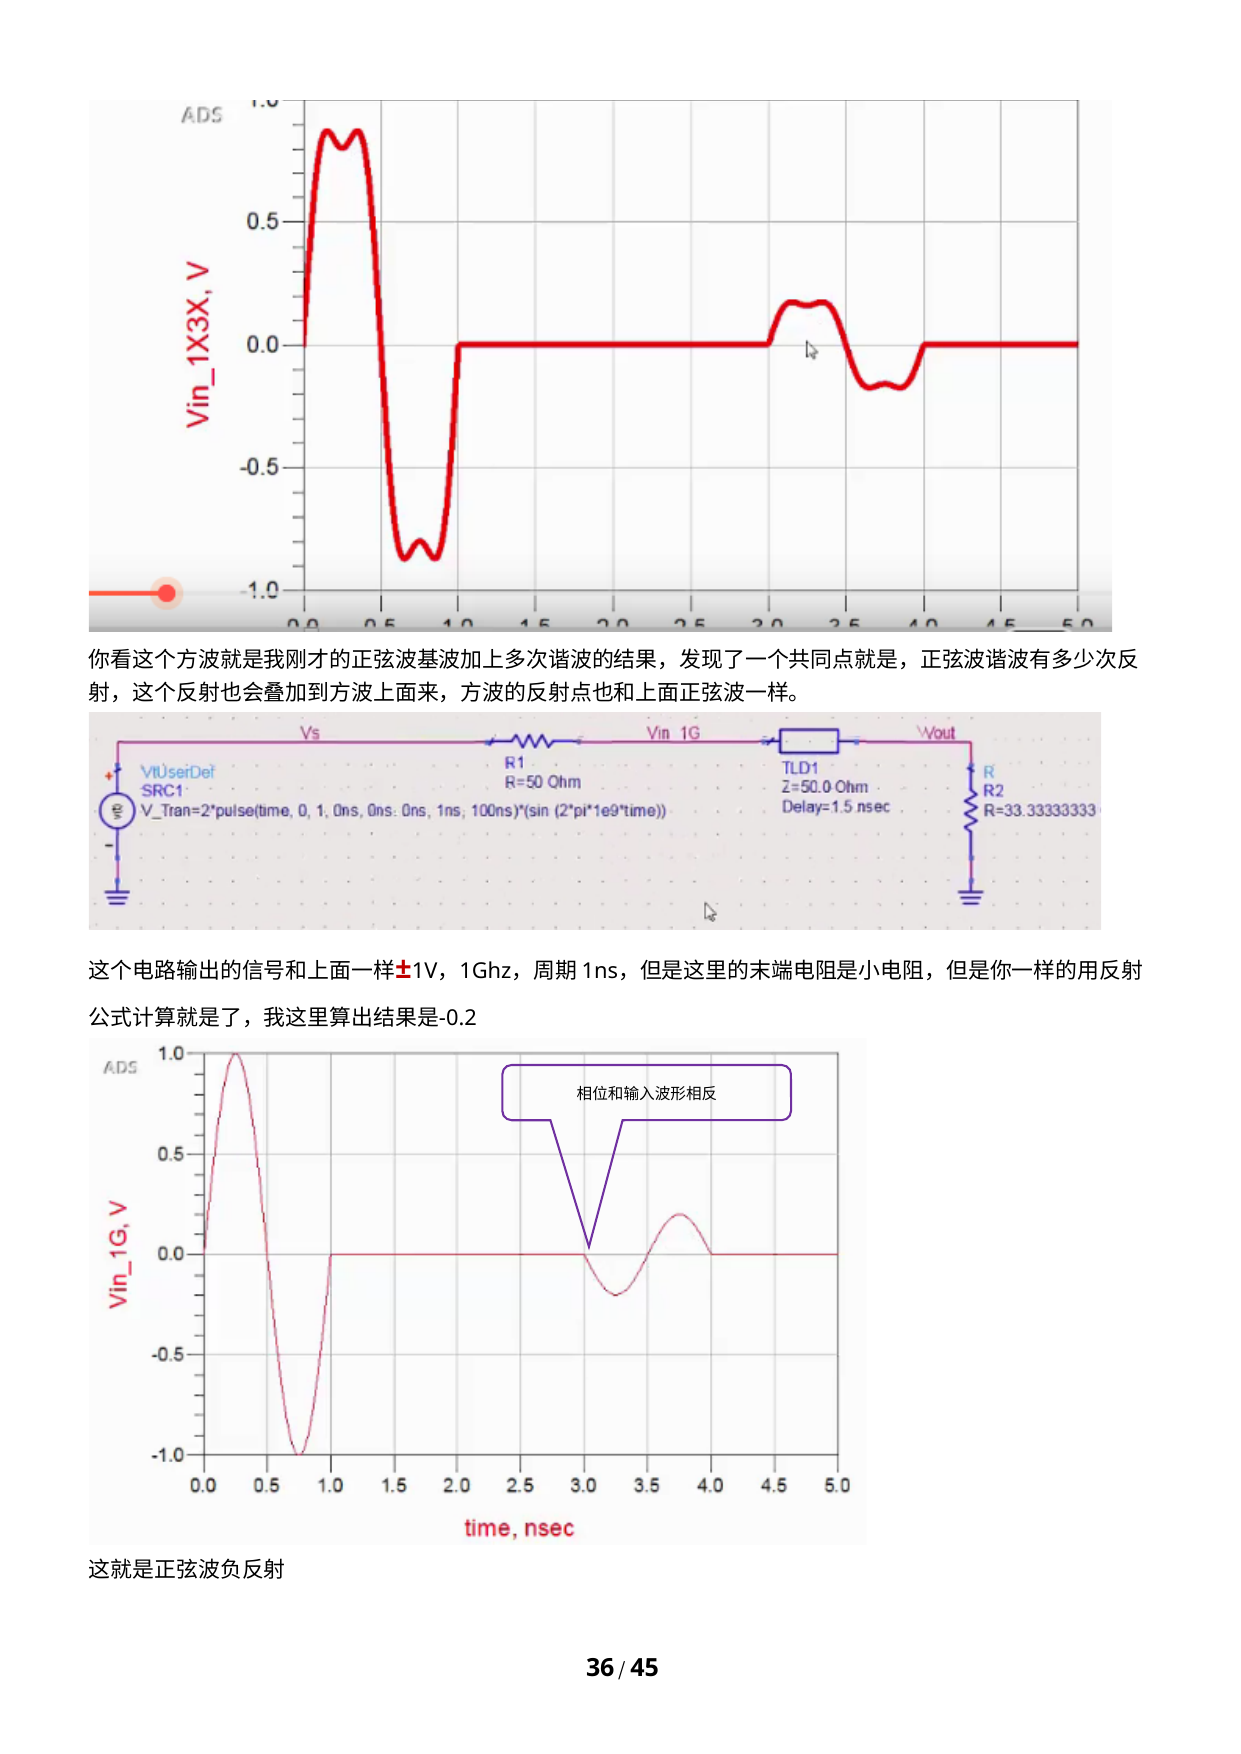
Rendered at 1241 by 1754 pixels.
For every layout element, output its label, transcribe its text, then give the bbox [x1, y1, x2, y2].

text 你看这个方波就是我刚才的正弦波基波加上多次谐波的结果，发现了一个共同点就是，正弦波谐波有多少次反射，这个反射也会叠加到方波上面来，方波的反射点也和上面正弦波一样。 [89, 642, 1152, 707]
picture [88, 712, 1102, 930]
picture [88, 100, 1113, 632]
text 这就是正弦波负反射 [89, 1552, 1152, 1584]
picture [88, 1038, 867, 1545]
text 这个电路输出的信号和上面一样±1V，1Ghz，周期1ns，但是这里的末端电阻是小电阻，但是你一样的用反射公式计算就是了，我这里算出结果是-0.2 [89, 934, 1152, 1032]
